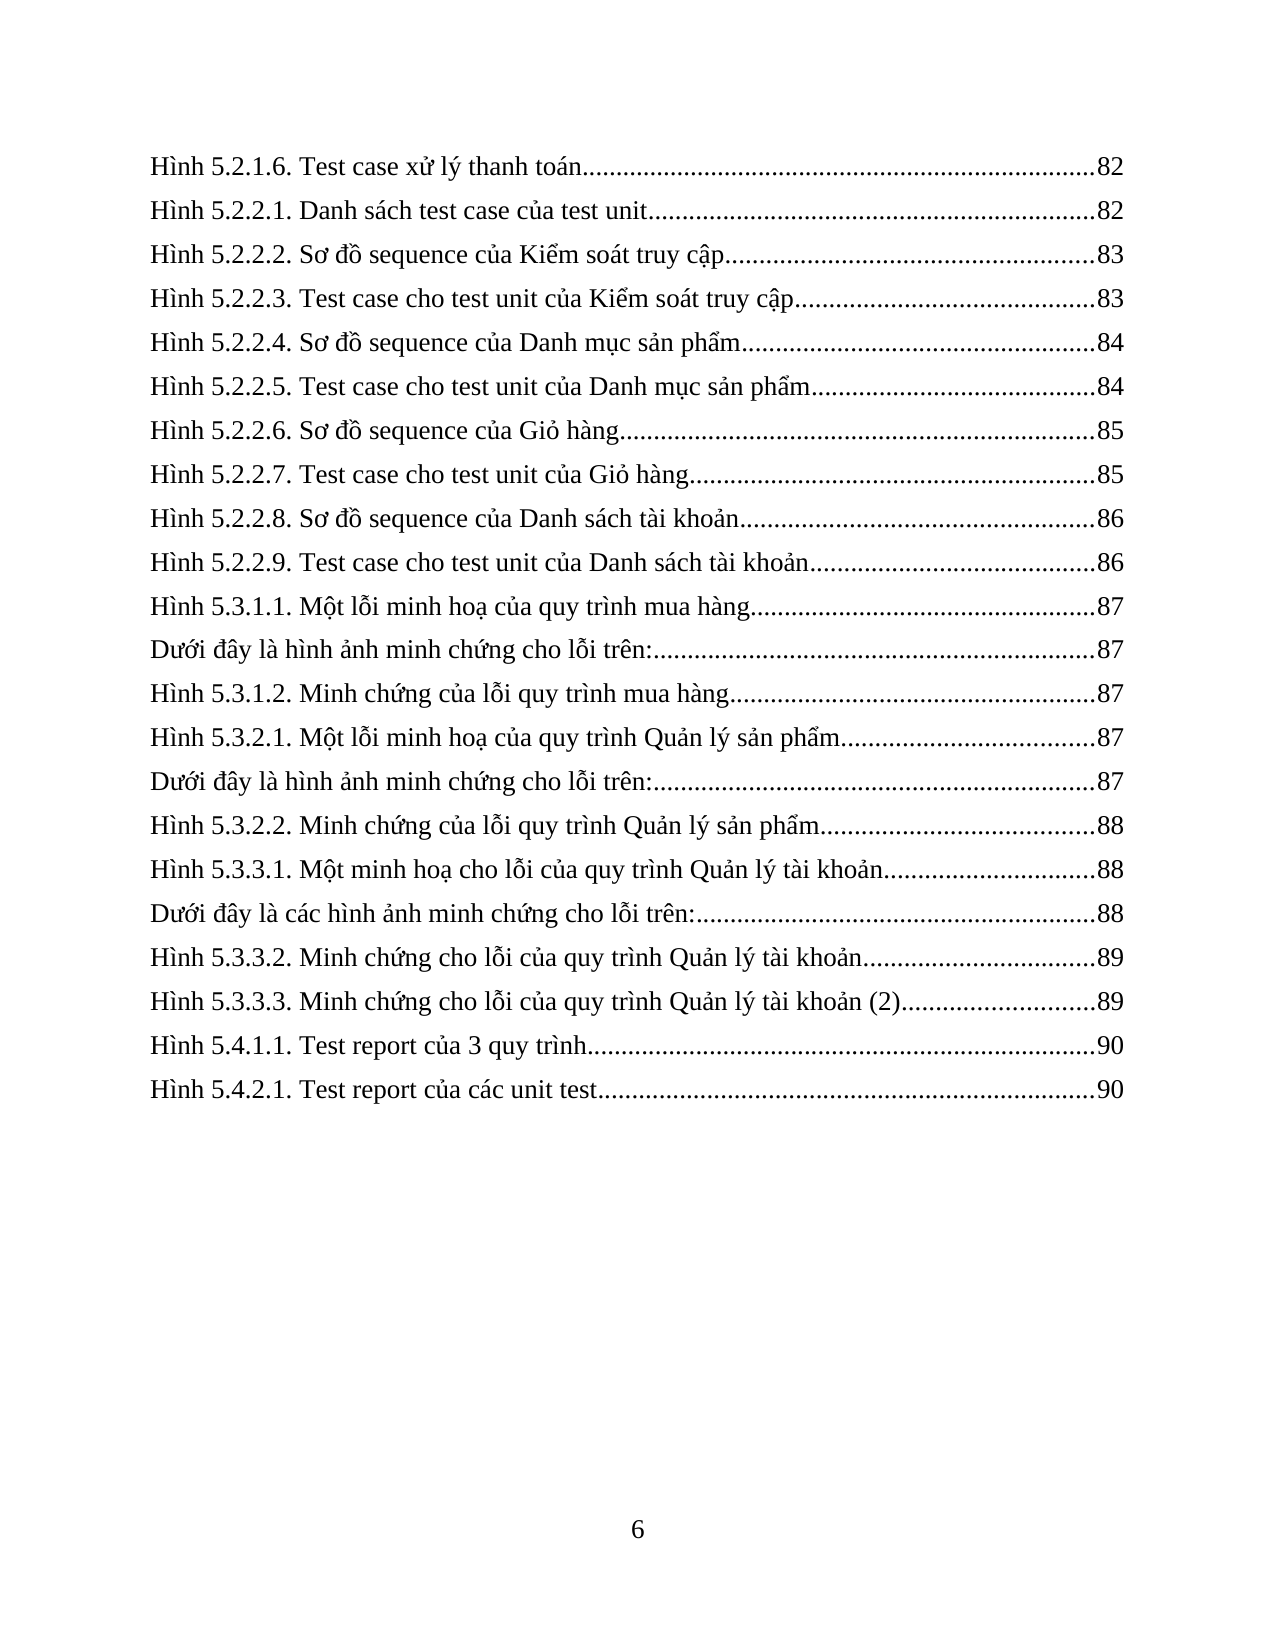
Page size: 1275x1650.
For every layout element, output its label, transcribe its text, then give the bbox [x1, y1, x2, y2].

text Hình 5.3.2.2. Minh chứng của lỗi quy trình Quản lý sản phẩm 88 [150, 809, 1125, 841]
text Hình 5.4.2.1. Test report của các unit test 90 [150, 1073, 1125, 1104]
text Hình 5.2.2.5. Test case cho test unit của Danh mục sản phẩm 84 [150, 370, 1125, 401]
text Hình 5.4.1.1. Test report của 3 quy trình 90 [150, 1029, 1125, 1060]
text Hình 5.2.2.8. Sơ đồ sequence của Danh sách tài khoản 86 [150, 502, 1125, 533]
text Hình 5.3.1.1. Một lỗi minh hoạ của quy trình mua hàng 87 [150, 589, 1125, 621]
text Hình 5.2.2.7. Test case cho test unit của Giỏ hàng 85 [150, 458, 1125, 489]
text Dưới đây là hình ảnh minh chứng cho lỗi trên: 87 [150, 765, 1125, 797]
text Dưới đây là các hình ảnh minh chứng cho lỗi trên: 88 [150, 897, 1125, 928]
text Hình 5.2.2.2. Sơ đồ sequence của Kiểm soát truy cập 83 [150, 238, 1125, 269]
text Hình 5.2.2.3. Test case cho test unit của Kiểm soát truy cập 83 [150, 282, 1125, 313]
text Hình 5.3.3.1. Một minh hoạ cho lỗi của quy trình Quản lý tài khoản 88 [150, 853, 1125, 884]
text Hình 5.2.2.6. Sơ đồ sequence của Giỏ hàng 85 [150, 414, 1125, 445]
text Hình 5.2.2.1. Danh sách test case của test unit 82 [150, 194, 1125, 225]
text Hình 5.3.1.2. Minh chứng của lỗi quy trình mua hàng 87 [150, 677, 1125, 709]
text Hình 5.2.2.9. Test case cho test unit của Danh sách tài khoản 86 [150, 546, 1125, 577]
text Hình 5.3.3.3. Minh chứng cho lỗi của quy trình Quản lý tài khoản (2) 89 [150, 985, 1125, 1016]
text Dưới đây là hình ảnh minh chứng cho lỗi trên: 87 [150, 633, 1125, 665]
text Hình 5.2.1.6. Test case xử lý thanh toán 82 [150, 150, 1125, 181]
text Hình 5.3.3.2. Minh chứng cho lỗi của quy trình Quản lý tài khoản 89 [150, 941, 1125, 972]
text Hình 5.2.2.4. Sơ đồ sequence của Danh mục sản phẩm 84 [150, 326, 1125, 357]
text Hình 5.3.2.1. Một lỗi minh hoạ của quy trình Quản lý sản phẩm 87 [150, 721, 1125, 753]
